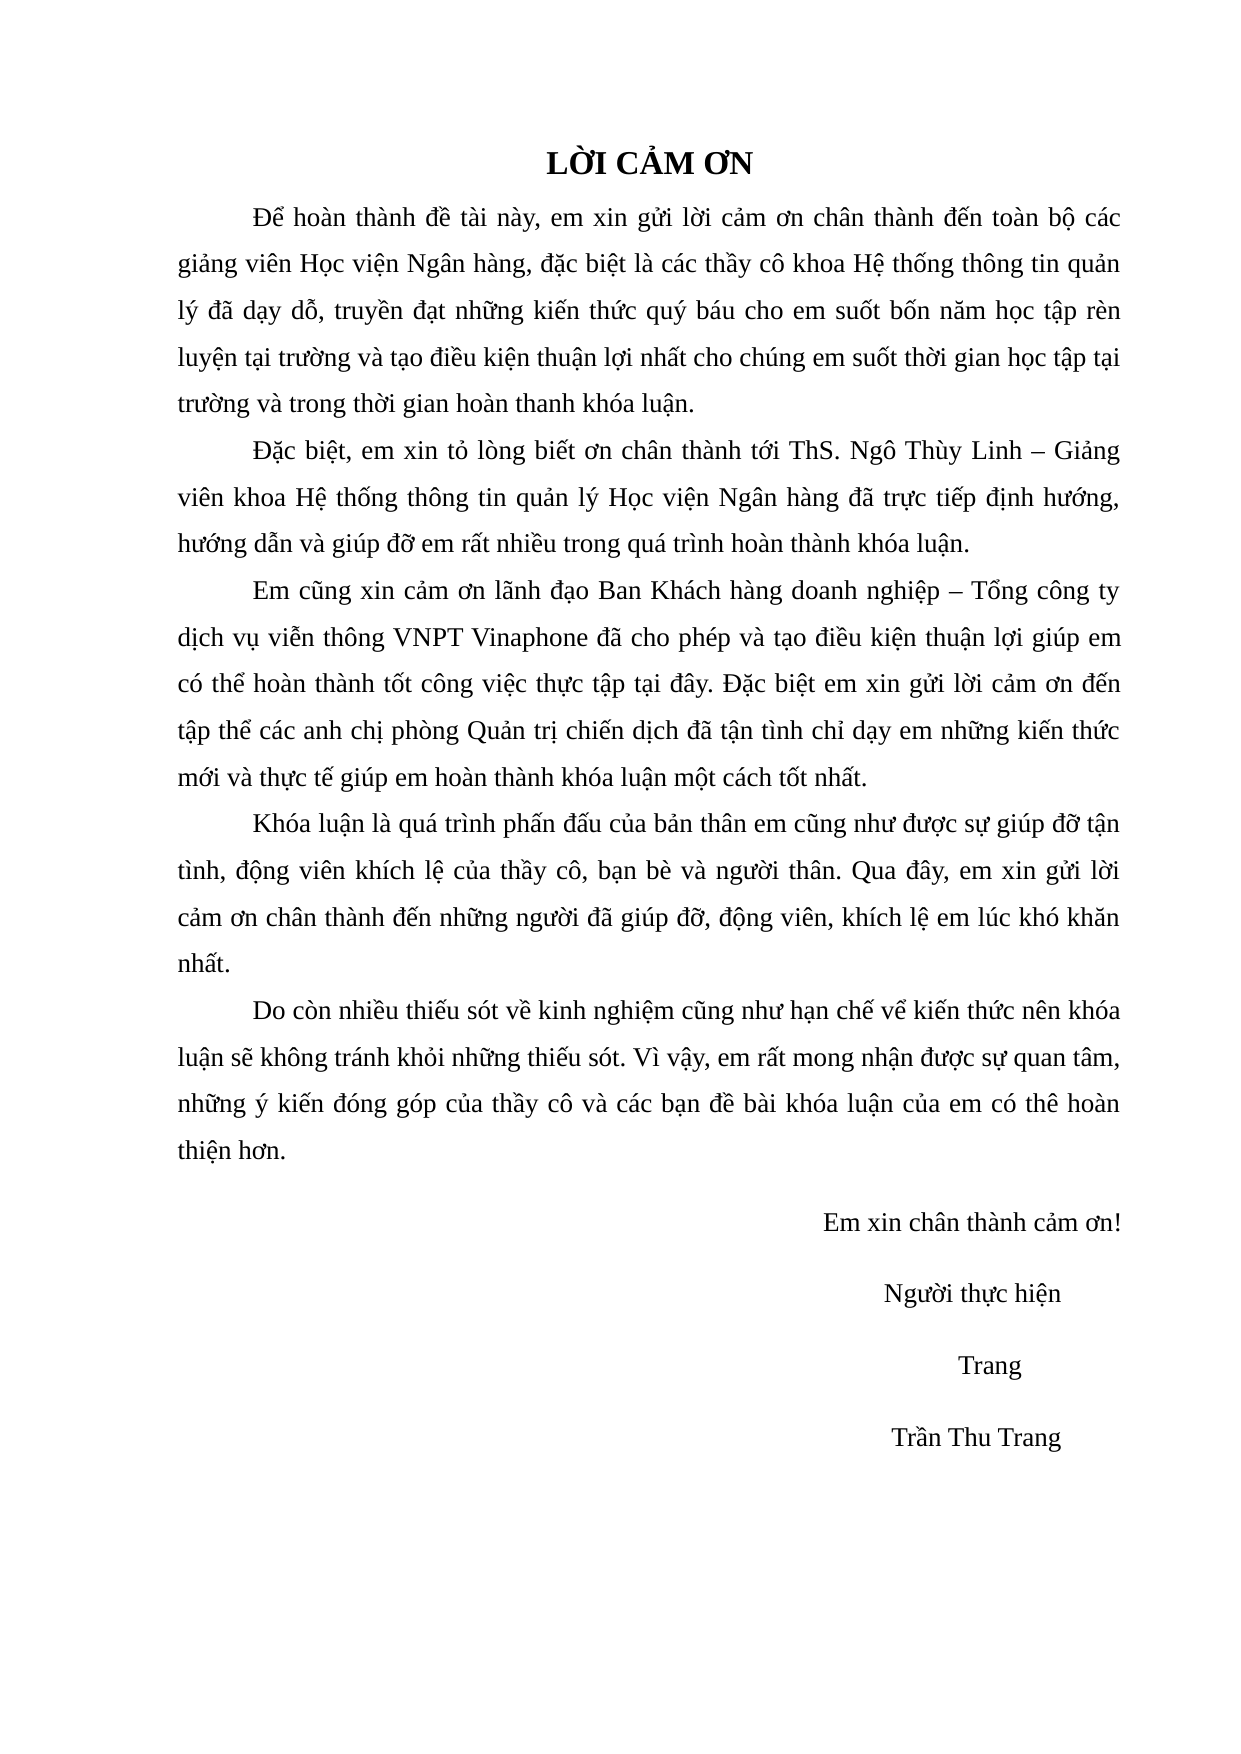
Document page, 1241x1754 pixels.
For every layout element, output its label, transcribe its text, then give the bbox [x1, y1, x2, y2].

text Để hoàn thành đề tài này, em xin gửi lời cảm ơn chân thành đến toàn bộ các giảng viên Học viện Ngân hàng, đặc biệt là các thầy cô khoa Hệ thống thông tin quản lý đã dạy dỗ, truyền đạt những kiến thức quý báu cho em suốt bốn năm học tập rèn luyện tại trường và tạo điều kiện thuận lợi nhất cho chúng em suốt thời gian học tập tại trường và trong thời gian hoàn thanh khóa luận. [177, 201, 1122, 418]
text Do còn nhiều thiếu sót về kinh nghiệm cũng như hạn chế vể kiến thức nên khóa luận sẽ không tránh khỏi những thiếu sót. Vì vậy, em rất mong nhận được sự quan tâm, những ý kiến đóng góp của thầy cô và các bạn đề bài khóa luận của em có thê hoàn thiện hơn. [177, 994, 1122, 1165]
text Khóa luận là quá trình phấn đấu của bản thân em cũng như được sự giúp đỡ tận tình, động viên khích lệ của thầy cô, bạn bè và người thân. Qua đây, em xin gửi lời cảm ơn chân thành đến những người đã giúp đỡ, động viên, khích lệ em lúc khó khăn nhất. [177, 807, 1122, 978]
text LỜI CẢM ƠN [177, 143, 1122, 181]
text Đặc biệt, em xin tỏ lòng biết ơn chân thành tới ThS. Ngô Thùy Linh – Giảng viên khoa Hệ thống thông tin quản lý Học viện Ngân hàng đã trực tiếp định hướng, hướng dẫn và giúp đỡ em rất nhiều trong quá trình hoàn thành khóa luận. [177, 434, 1122, 558]
text Em xin chân thành cảm ơn! [177, 1206, 1122, 1237]
text Em cũng xin cảm ơn lãnh đạo Ban Khách hàng doanh nghiệp – Tổng công ty dịch vụ viễn thông VNPT Vinaphone đã cho phép và tạo điều kiện thuận lợi giúp em có thể hoàn thành tốt công việc thực tập tại đây. Đặc biệt em xin gửi lời cảm ơn đến tập thể các anh chị phòng Quản trị chiến dịch đã tận tình chỉ dạy em những kiến thức mới và thực tế giúp em hoàn thành khóa luận một cách tốt nhất. [177, 574, 1122, 792]
text Trần Thu Trang [177, 1421, 1061, 1452]
text Trang [177, 1349, 1061, 1380]
text Người thực hiện [177, 1277, 1061, 1308]
